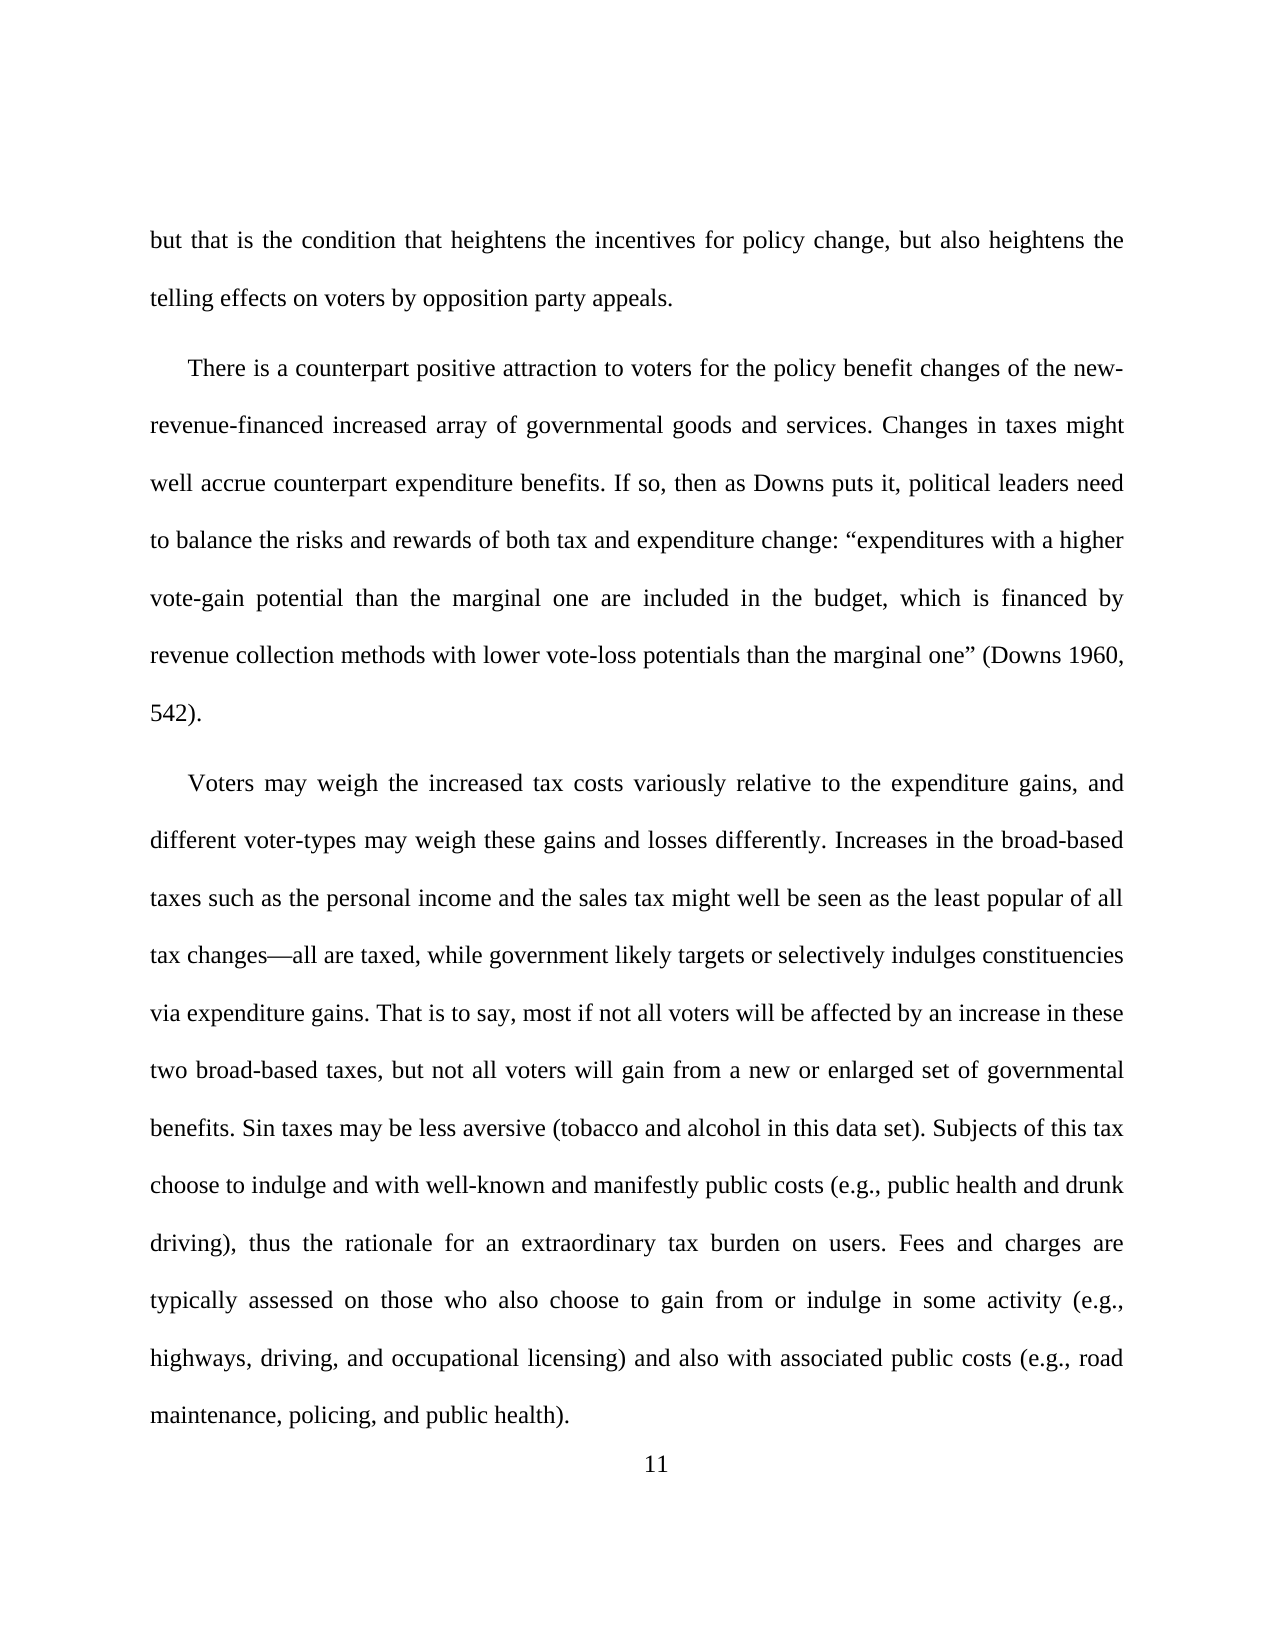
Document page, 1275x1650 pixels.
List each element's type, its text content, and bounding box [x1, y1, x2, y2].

text Voters may weigh the increased tax costs variously relative to the expenditure gains, and different voter-types may weigh these gains and losses differently. Increases in the broad-based taxes such as the personal income and the sales tax might well be seen as the least popular of all tax changes—all are taxed, while government likely targets or selectively indulges constituencies via expenditure gains. That is to say, most if not all voters will be affected by an increase in these two broad-based taxes, but not all voters will gain from a new or enlarged set of governmental benefits. Sin taxes may be less aversive (tobacco and alcohol in this data set). Subjects of this tax choose to indulge and with well-known and manifestly public costs (e.g., public health and drunk driving), thus the rationale for an extraordinary tax burden on users. Fees and charges are typically assessed on those who also choose to gain from or indulge in some activity (e.g., highways, driving, and occupational licensing) and also with associated public costs (e.g., road maintenance, policing, and public health). [150, 768, 1125, 1429]
text There is a counterpart positive attraction to voters for the policy benefit changes of the new-revenue-financed increased array of governmental goods and services. Changes in taxes might well accrue counterpart expenditure benefits. If so, then as Downs puts it, political leaders need to balance the risks and rewards of both tax and expenditure change: “expenditures with a higher vote-gain potential than the marginal one are included in the budget, which is financed by revenue collection methods with lower vote-loss potentials than the marginal one” (Downs 1960, 542). [150, 353, 1125, 727]
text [150, 226, 1125, 312]
